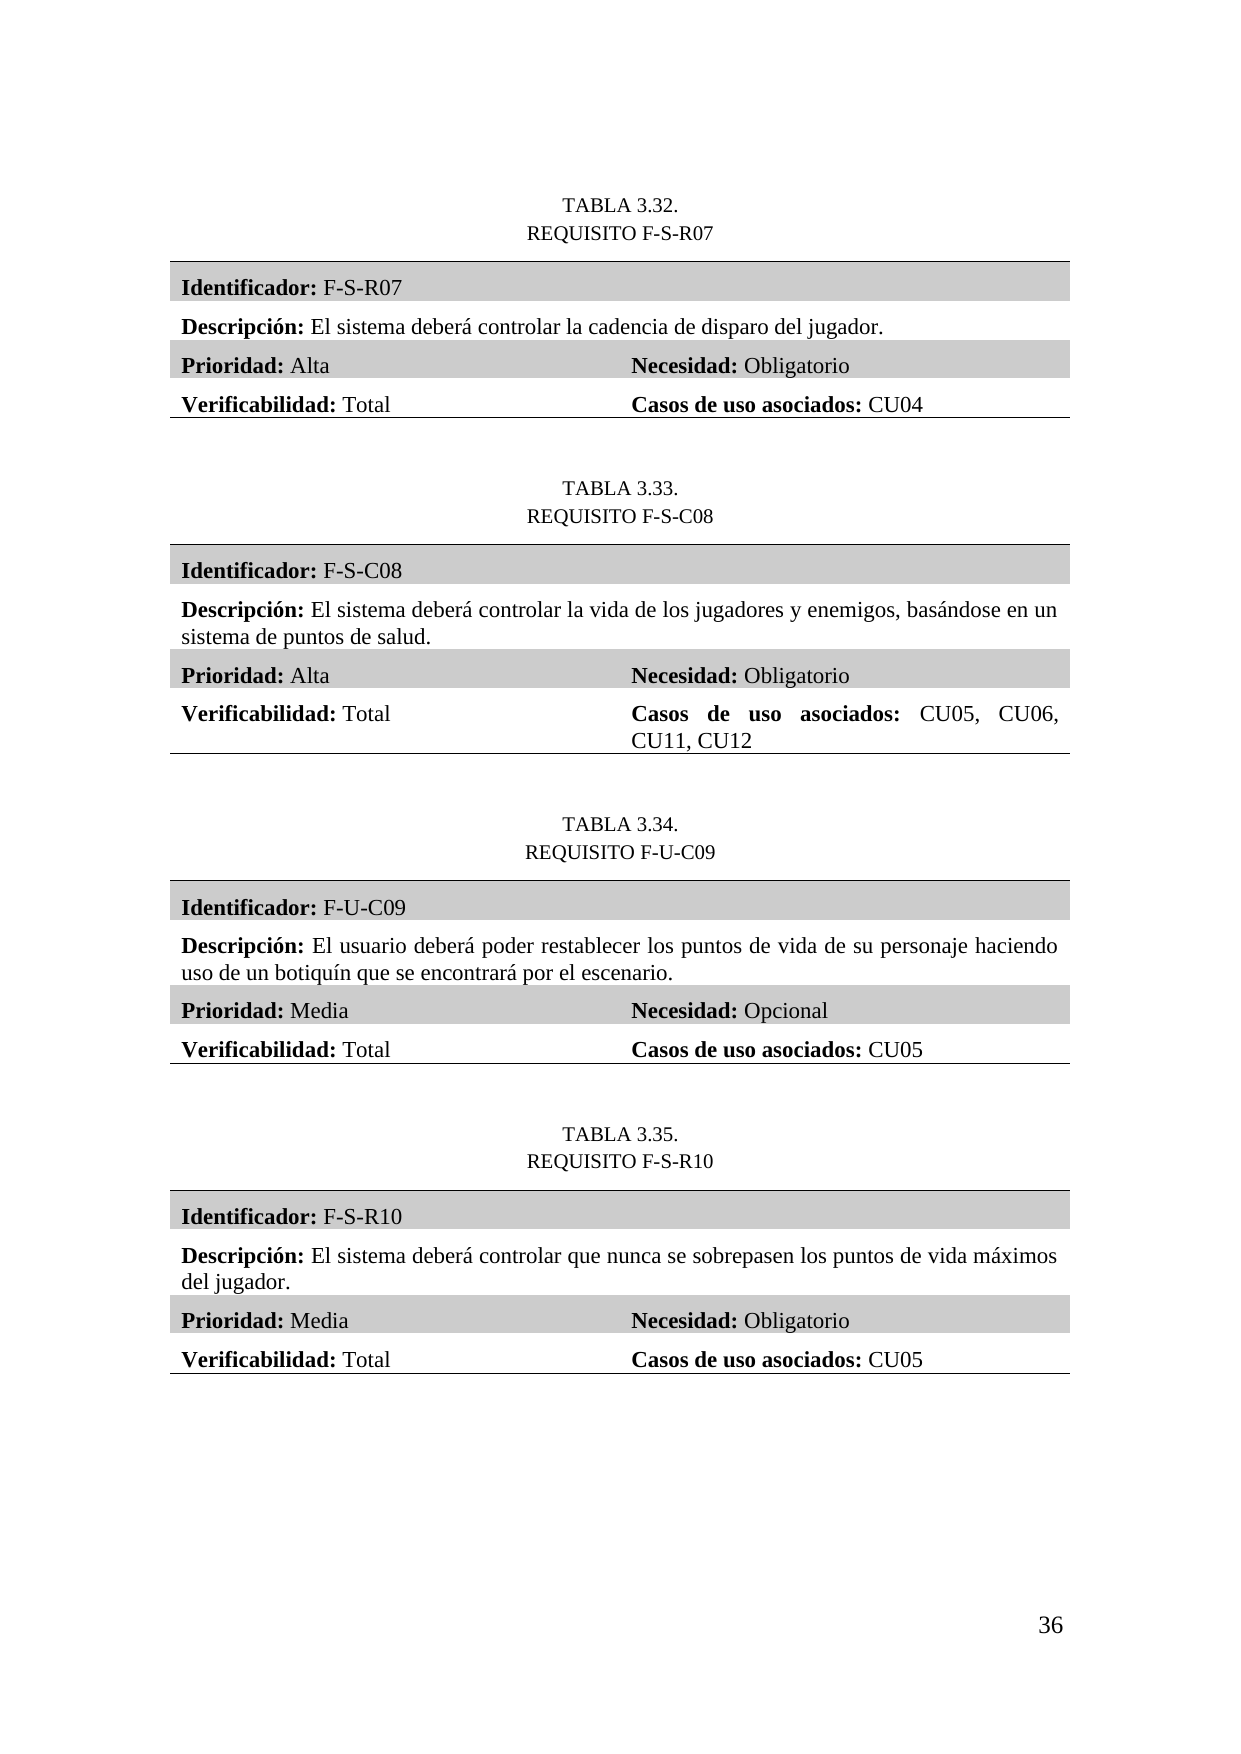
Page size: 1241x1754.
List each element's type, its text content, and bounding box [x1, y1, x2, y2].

table_cell Verificabilidad: Total [170, 1334, 620, 1372]
table_header Identificador: F-S-R07 [170, 262, 1070, 301]
table_cell Casos de uso asociados: CU05 [620, 1334, 1070, 1372]
text Tabla 3.33. Requisito F-S-C08 [177, 476, 1063, 528]
table_cell Verificabilidad: Total [170, 1024, 620, 1063]
text Tabla 3.35. Requisito F-S-R10 [177, 1122, 1063, 1173]
table_cell Descripción: El usuario deberá poder restablecer los puntos de vida de su personaje haciendo uso de un botiquín que se encontrará por el escenario. [170, 920, 1070, 985]
table_header Identificador: F-S-R10 [170, 1191, 1070, 1229]
table_header Identificador: F-S-C08 [170, 545, 1070, 584]
table_cell Descripción: El sistema deberá controlar que nunca se sobrepasen los puntos de vida máximos del jugador. [170, 1230, 1070, 1295]
table_cell Verificabilidad: Total [170, 688, 620, 753]
table_cell Necesidad: Obligatorio [620, 1295, 1070, 1333]
table_cell Verificabilidad: Total [170, 379, 620, 417]
table_cell Necesidad: Obligatorio [620, 649, 1070, 688]
table_cell Casos de uso asociados: CU05, CU06, CU11, CU12 [620, 688, 1070, 753]
text Tabla 3.34. Requisito F-U-C09 [177, 812, 1063, 864]
table_cell Casos de uso asociados: CU05 [620, 1024, 1070, 1063]
table_cell Prioridad: Alta [170, 649, 620, 688]
table_cell Prioridad: Media [170, 985, 620, 1024]
table_cell Descripción: El sistema deberá controlar la vida de los jugadores y enemigos, basándose en un sistema de puntos de salud. [170, 584, 1070, 649]
table_cell Necesidad: Opcional [620, 985, 1070, 1024]
table_cell Necesidad: Obligatorio [620, 340, 1070, 378]
table_header Identificador: F-U-C09 [170, 881, 1070, 920]
text Tabla 3.32. Requisito F-S-R07 [177, 193, 1063, 245]
table_cell Prioridad: Alta [170, 340, 620, 378]
table_cell Casos de uso asociados: CU04 [620, 379, 1070, 417]
table_cell Descripción: El sistema deberá controlar la cadencia de disparo del jugador. [170, 301, 1070, 339]
table_cell Prioridad: Media [170, 1295, 620, 1333]
